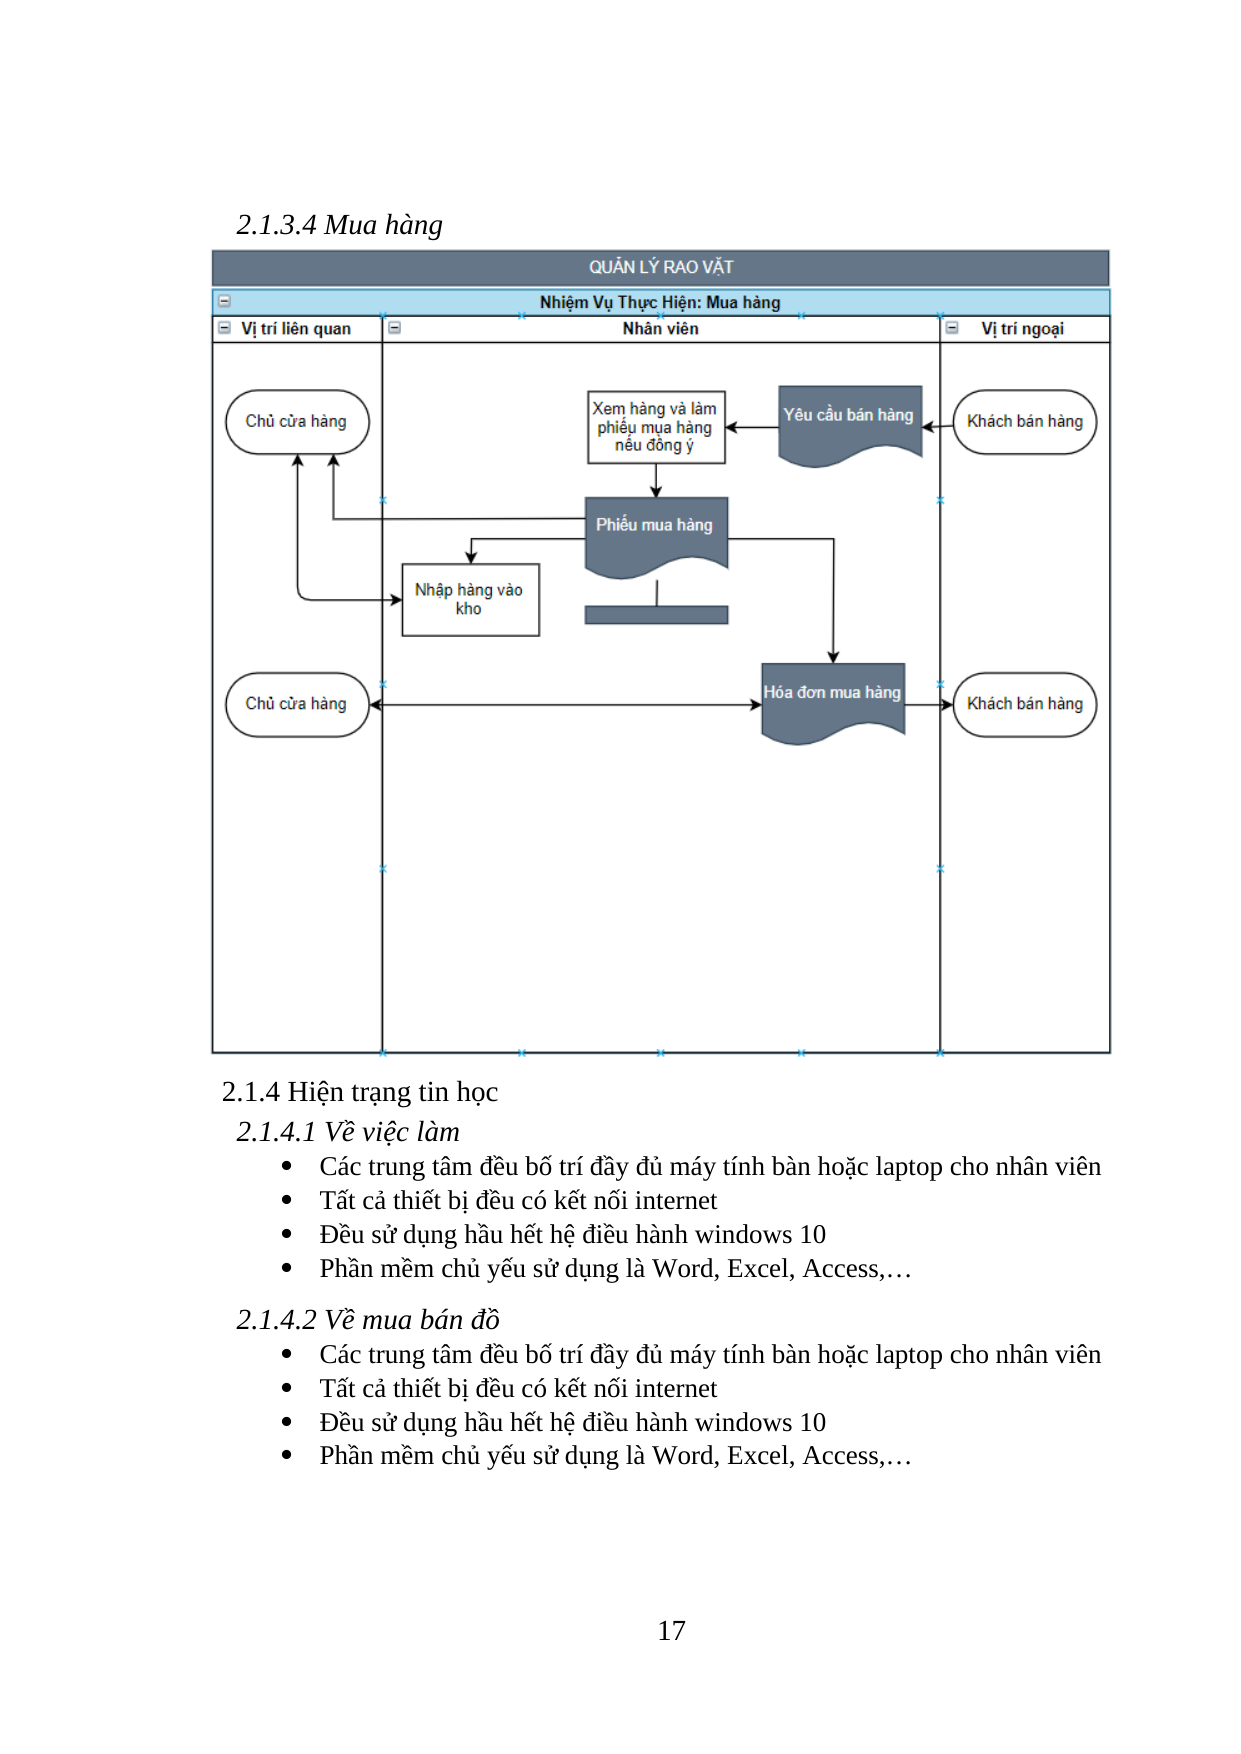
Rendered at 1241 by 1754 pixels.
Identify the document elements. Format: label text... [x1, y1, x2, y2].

list Phần mềm chủ yếu sử dụng là Word, Excel, Access,… [282, 1252, 1126, 1283]
list Đều sử dụng hầu hết hệ điều hành windows 10 [282, 1406, 1126, 1437]
list Tất cả thiết bị đều có kết nối internet [282, 1372, 1126, 1403]
list Các trung tâm đều bố trí đầy đủ máy tính bàn hoặc laptop cho nhân viên [282, 1338, 1126, 1369]
subtitle 2.1.4.1 Về việc làm [207, 1114, 1126, 1148]
list Tất cả thiết bị đều có kết nối internet [282, 1184, 1126, 1215]
subtitle 2.1.4 Hiện trạng tin học [222, 1074, 1126, 1107]
picture [206, 242, 1123, 1068]
subtitle 2.1.4.2 Về mua bán đồ [207, 1302, 1126, 1336]
list Phần mềm chủ yếu sử dụng là Word, Excel, Access,… [282, 1439, 1126, 1471]
list Các trung tâm đều bố trí đầy đủ máy tính bàn hoặc laptop cho nhân viên [282, 1150, 1126, 1182]
list Đều sử dụng hầu hết hệ điều hành windows 10 [282, 1218, 1126, 1249]
